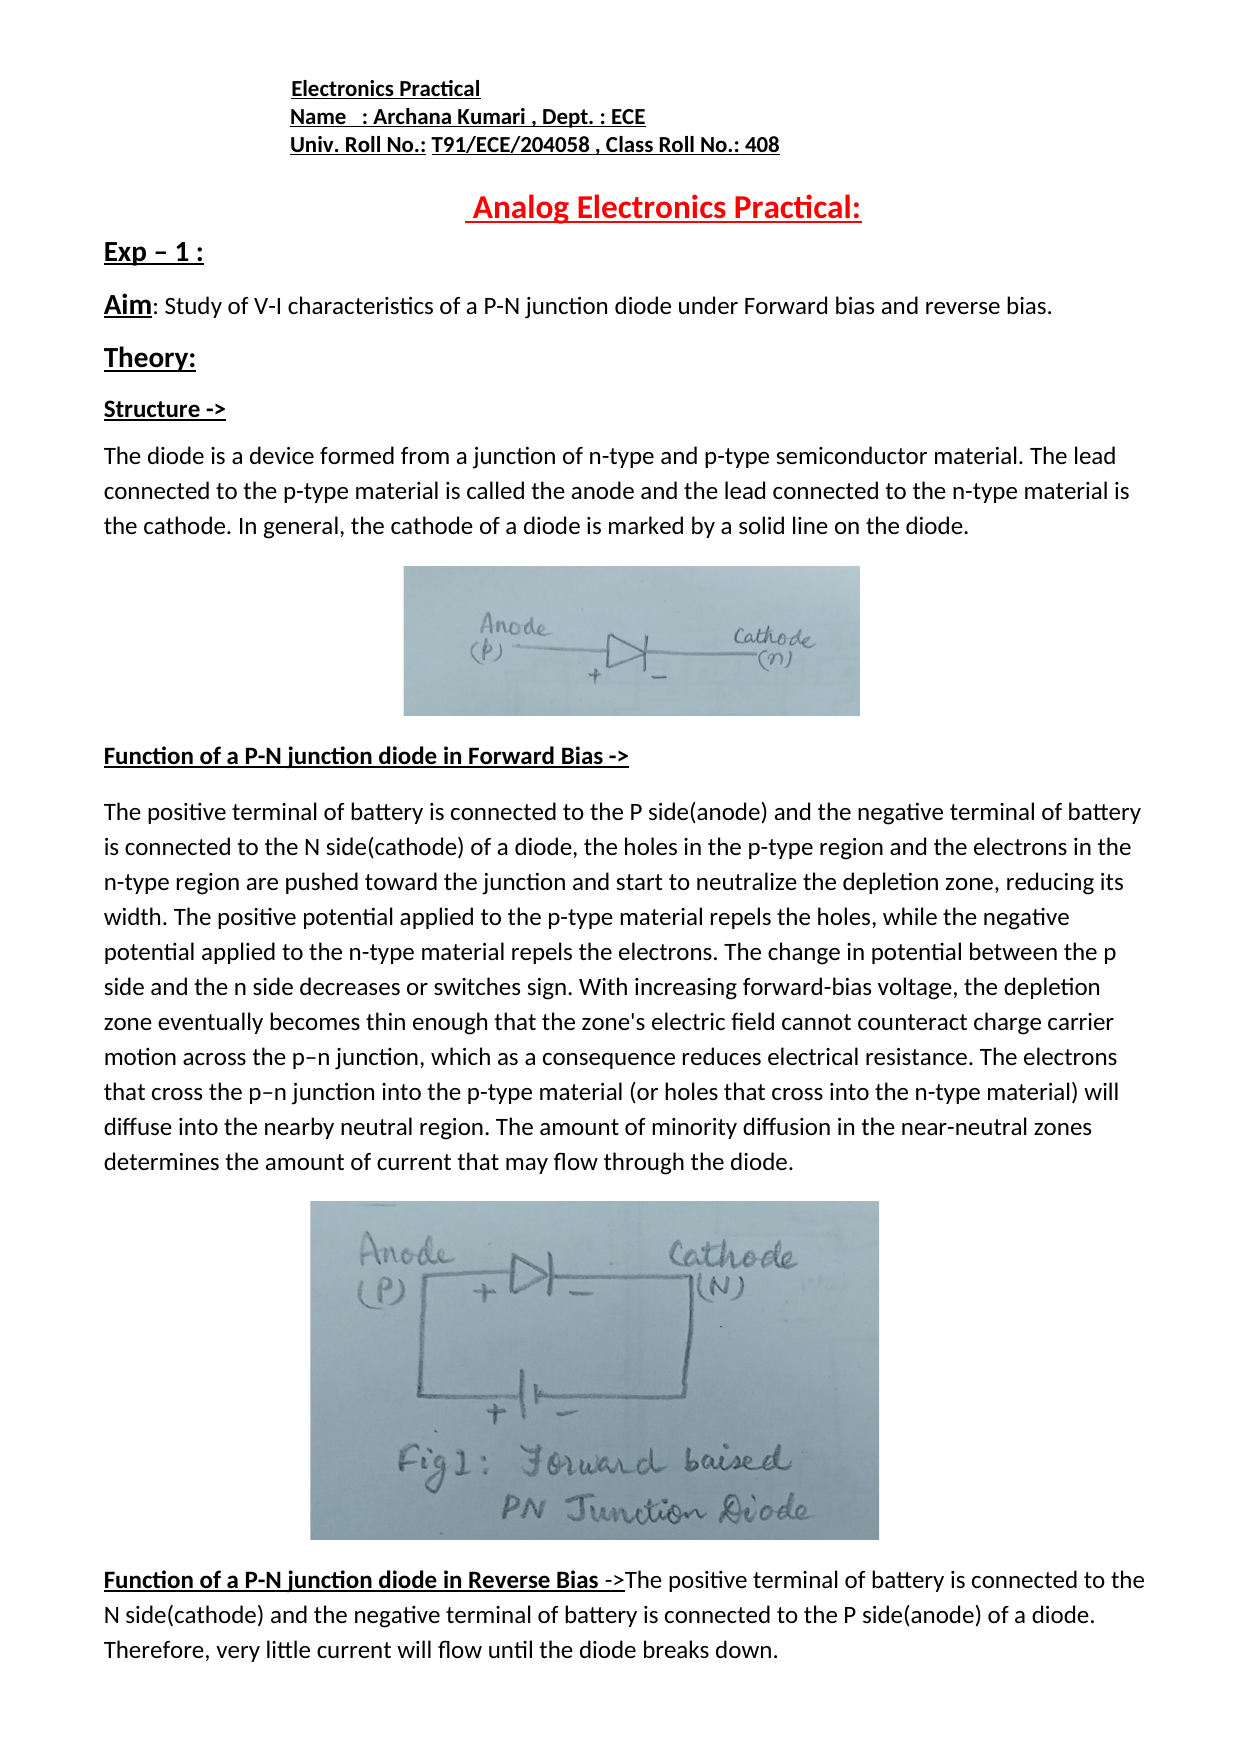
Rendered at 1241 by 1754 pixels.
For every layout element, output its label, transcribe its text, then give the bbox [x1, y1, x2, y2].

text Exp – 1 : [103, 233, 1152, 268]
text The diode is a device formed from a junction of n-type and p-type semiconductor material. The lead connected to the p-type material is called the anode and the lead connected to the n-type material is the cathode. In general, the cathode of a diode is marked by a solid line on the diode. [103, 440, 1152, 541]
text Theory: [103, 339, 1152, 375]
text Function of a P-N junction diode in Reverse Bias ->The positive terminal of battery is connected to the N side(cathode) and the negative terminal of battery is connected to the P side(anode) of a diode. Therefore, very little current will flow until the diode breaks down. [103, 1564, 1152, 1665]
text The positive terminal of battery is connected to the P side(anode) and the negative terminal of battery is connected to the N side(cathode) of a diode, the holes in the p-type region and the electrons in the n-type region are pushed toward the junction and start to neutralize the depletion zone, reducing its width. The positive potential applied to the p-type material repels the holes, while the negative potential applied to the n-type material repels the electrons. The change in potential between the p side and the n side decreases or switches sign. With increasing forward-bias voltage, the depletion zone eventually becomes thin enough that the zone's electric field cannot counteract charge carrier motion across the p–n junction, which as a consequence reduces electrical resistance. The electrons that cross the p–n junction into the p-type material (or holes that cross into the n-type material) will diffuse into the nearby neutral region. The amount of minority diffusion in the near-neutral zones determines the amount of current that may flow through the diode. [103, 796, 1152, 1177]
text Analog Electronics Practical: [103, 186, 1152, 227]
text Aim: Study of V-I characteristics of a P-N junction diode under Forward bias and reverse bias. [103, 286, 1152, 322]
picture [310, 1201, 880, 1540]
picture [403, 566, 860, 716]
text Structure -> [103, 393, 1152, 423]
text Function of a P-N junction diode in Forward Bias -> [103, 740, 1152, 771]
